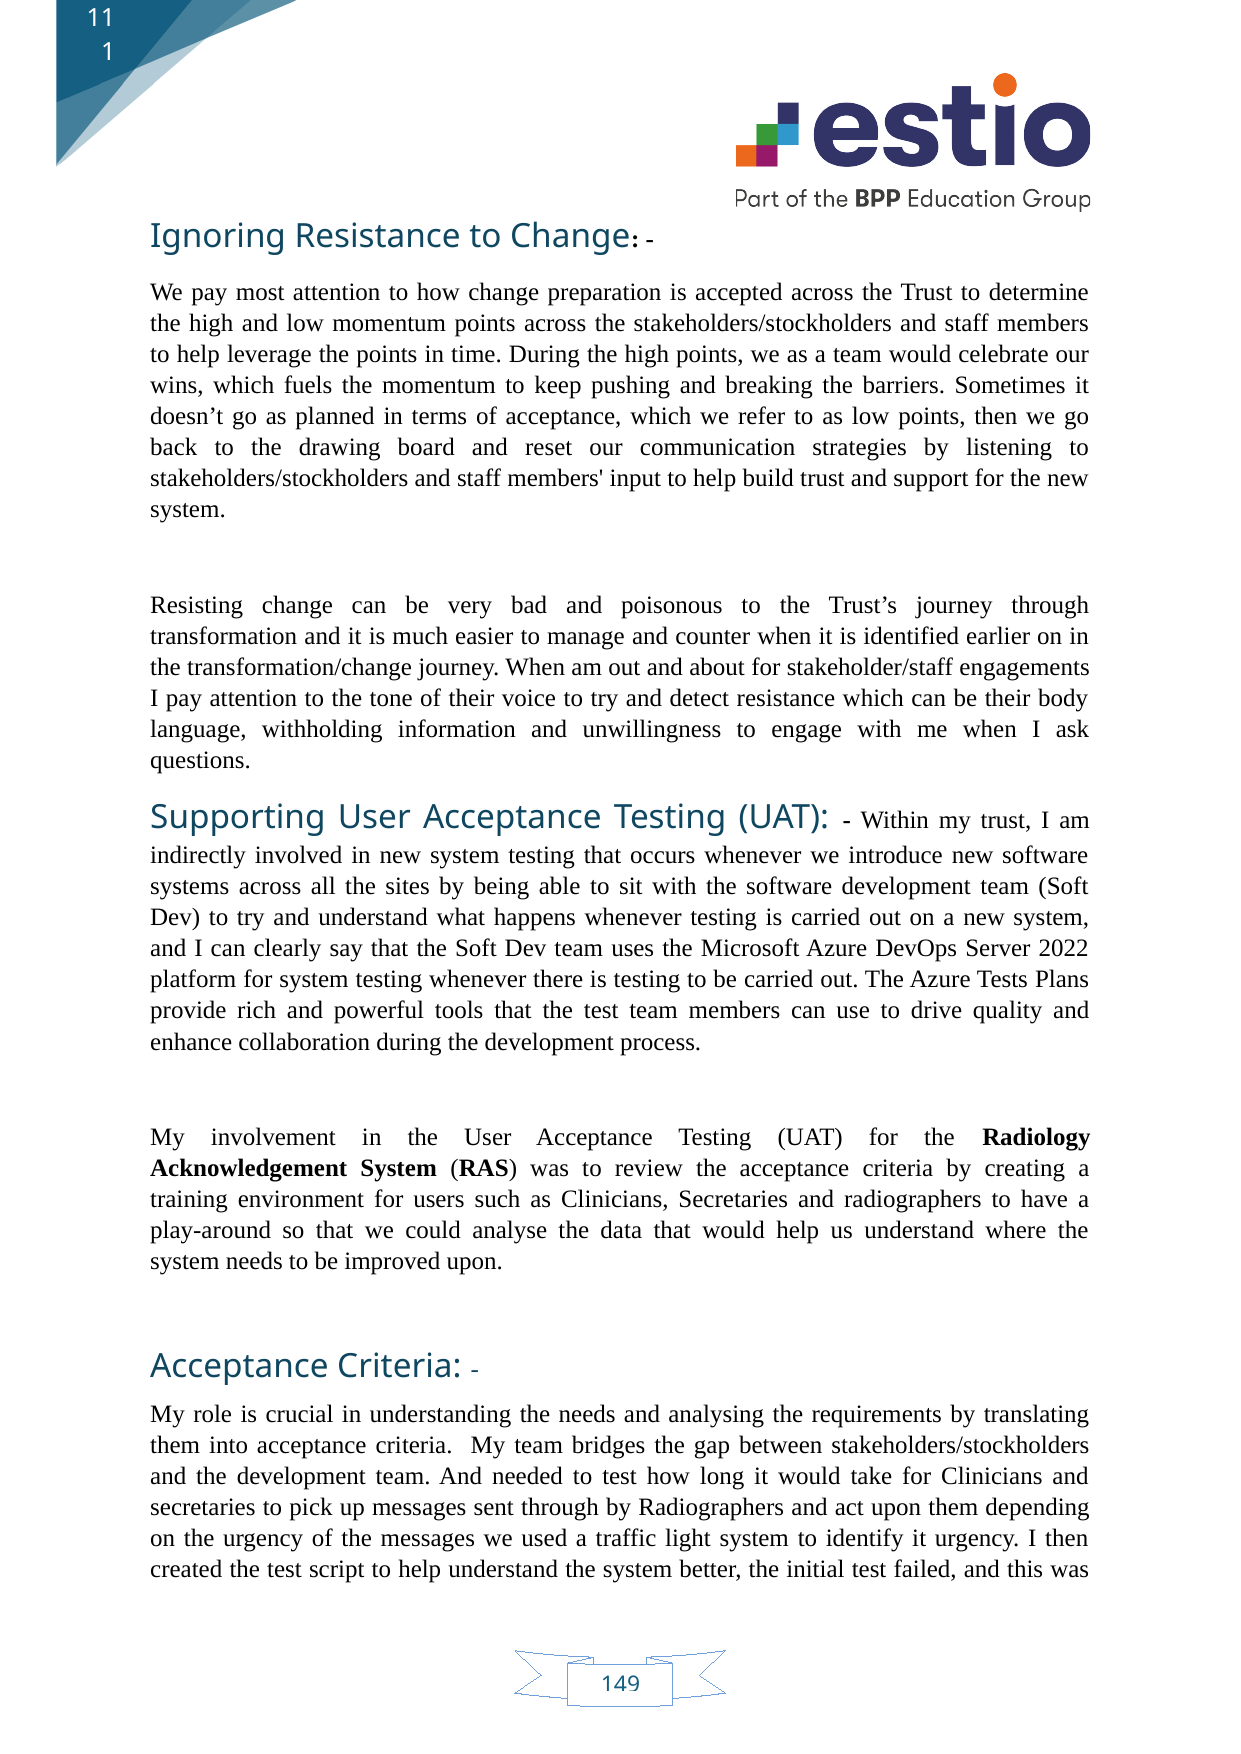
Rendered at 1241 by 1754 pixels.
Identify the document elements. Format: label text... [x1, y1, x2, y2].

picture [56, 0, 298, 168]
text Resisting change can be very bad and poisonous to the Trust’s journey through transformation and it is much easier to manage and counter when it is identified earlier on in the transformation/change journey. When am out and about for stakeholder/staff engagements I pay attention to the tone of their voice to try and detect resistance which can be their body language, withholding information and unwillingness to engage with me when I ask questions. [150, 590, 1090, 774]
text Ignoring Resistance to Change: - [150, 211, 1090, 257]
text We pay most attention to how change preparation is accepted across the Trust to determine the high and low momentum points across the stakeholders/stockholders and staff members to help leverage the points in time. During the high points, we as a team would celebrate our wins, which fuels the momentum to keep pushing and breaking the barriers. Sometimes it doesn’t go as planned in terms of acceptance, which we refer to as low points, then we go back to the drawing board and reset our communication strategies by listening to stakeholders/stockholders and staff members' input to help build trust and support for the new system. [150, 277, 1090, 523]
text Supporting User Acceptance Testing (UAT): - Within my trust, I am indirectly involved in new system testing that occurs whenever we introduce new software systems across all the sites by being able to sit with the software development team (Soft Dev) to try and understand what happens whenever testing is carried out on a new system, and I can clearly say that the Soft Dev team uses the Microsoft Azure DevOps Server 2022 platform for system testing whenever there is testing to be carried out. The Azure Tests Plans provide rich and powerful tools that the test team members can use to drive quality and enhance collaboration during the development process. [150, 793, 1090, 1055]
subtitle Acceptance Criteria: - [150, 1342, 1090, 1387]
picture [736, 73, 1091, 212]
text My involvement in the User Acceptance Testing (UAT) for the Radiology Acknowledgement System (RAS) was to review the acceptance criteria by creating a training environment for users such as Clinicians, Secretaries and radiographers to have a play-around so that we could analyse the data that would help us understand where the system needs to be improved upon. [150, 1122, 1090, 1275]
